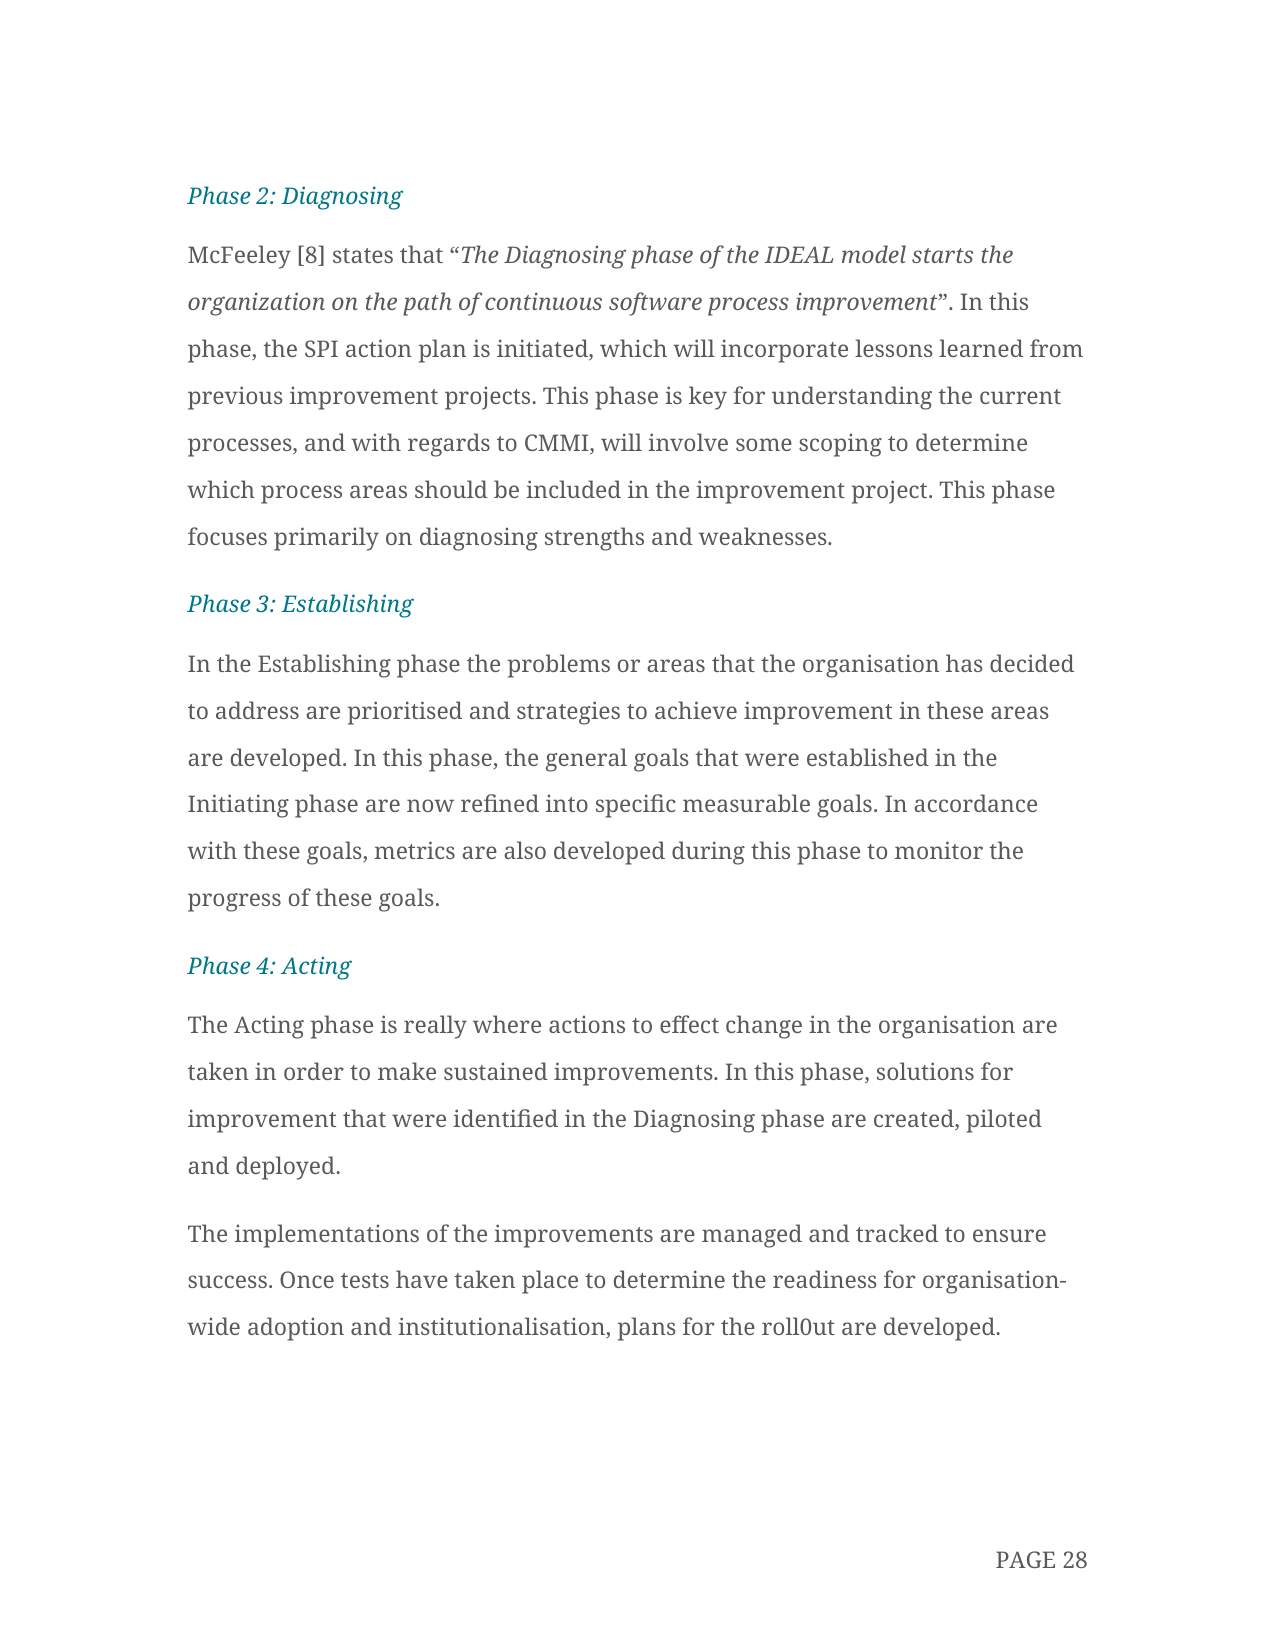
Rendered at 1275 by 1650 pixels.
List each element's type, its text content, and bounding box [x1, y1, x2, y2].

text McFeeley states that “The Diagnosing phase of the IDEAL model starts the organization on the path of continuous software process improvement”. In this phase, the SPI action plan is initiated, which will incorporate lessons learned from previous improvement projects. This phase is key for understanding the current processes, and with regards to CMMI, will involve some scoping to determine which process areas should be included in the improvement project. This phase focuses primarily on diagnosing strengths and weaknesses. [187, 239, 1087, 552]
text The Acting phase is really where actions to effect change in the organisation are taken in order to make sustained improvements. In this phase, solutions for improvement that were identified in the Diagnosing phase are created, piloted and deployed. [187, 1009, 1087, 1181]
subtitle Phase 2: Diagnosing [187, 180, 1087, 211]
subtitle Phase 3: Establishing [187, 588, 1087, 619]
text The implementations of the improvements are managed and tracked to ensure success. Once tests have taken place to determine the readiness for organisation-wide adoption and institutionalisation, plans for the roll0ut are developed. [187, 1217, 1087, 1342]
subtitle Phase 4: Acting [187, 950, 1087, 981]
text In the Establishing phase the problems or areas that the organisation has decided to address are prioritised and strategies to achieve improvement in these areas are developed. In this phase, the general goals that were established in the Initiating phase are now refined into specific measurable goals. In accordance with these goals, metrics are also developed during this phase to monitor the progress of these goals. [187, 648, 1087, 913]
